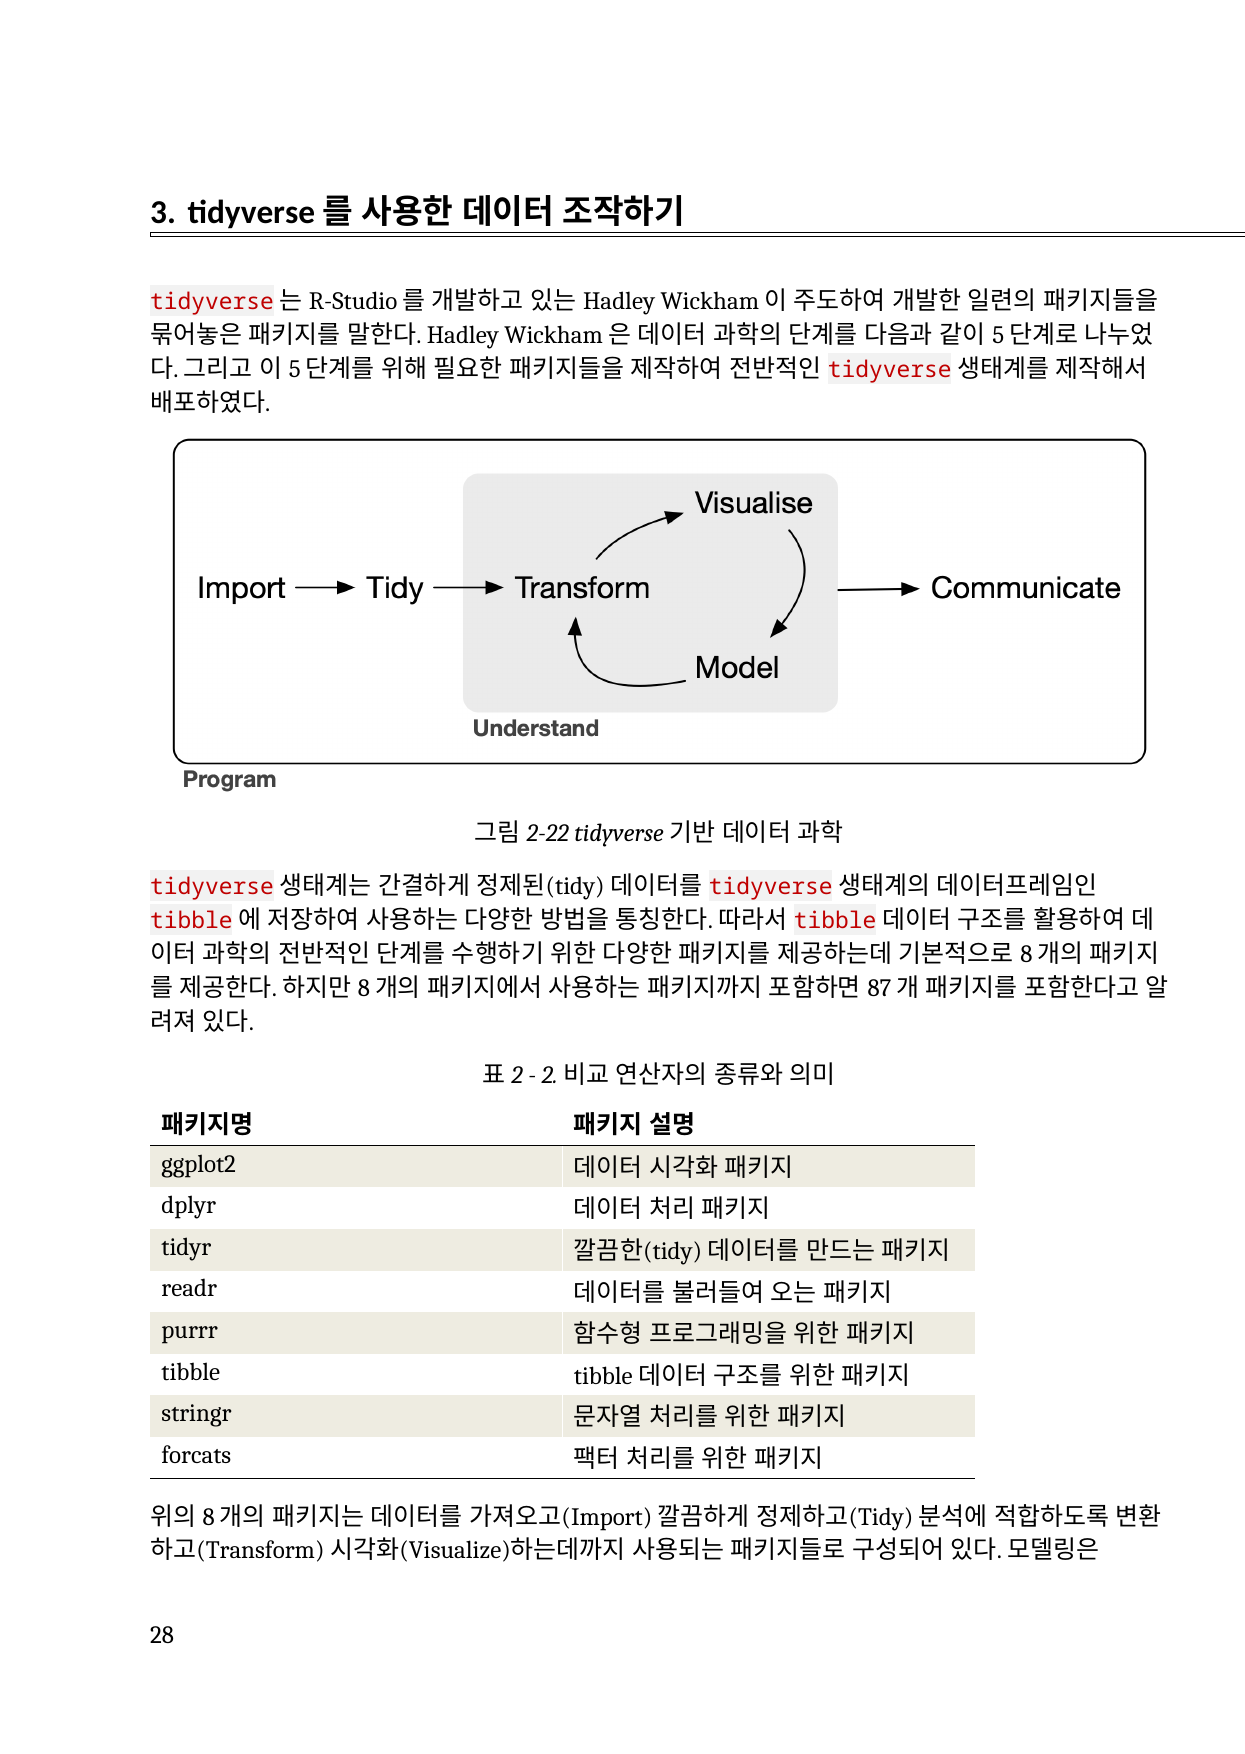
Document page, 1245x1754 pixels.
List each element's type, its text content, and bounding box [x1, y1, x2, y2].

text 표 2 - 2. 비교 연산자의 종류와 의미 [150, 1057, 1170, 1091]
table_cell purrr [150, 1312, 562, 1354]
picture [172, 437, 1148, 794]
table_cell 데이터 처리 패키지 [563, 1188, 975, 1229]
table_cell 깔끔한(tidy) 데이터를 만드는 패키지 [563, 1229, 975, 1271]
table_cell tidyr [150, 1229, 562, 1271]
text tidyverse 생태계는 간결하게 정제된(tidy) 데이터를 tidyverse 생태계의 데이터프레임인 tibble 에 저장하여 사용하는 다양한 방법을 통칭한다. 따라서 tibble 데이터 구조를 활용하여 데이터 과학의 전반적인 단계를 수행하기 위한 다양한 패키지를 제공하는데 기본적으로 8개의 패키지를 제공한다. 하지만 8개의 패키지에서 사용하는 패키지까지 포함하면 87개 패키지를 포함한다고 알려져 있다. [150, 868, 1170, 1038]
table_cell 문자열 처리를 위한 패키지 [563, 1395, 975, 1437]
table_cell forcats [150, 1437, 562, 1478]
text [150, 1498, 1170, 1566]
table_cell 데이터를 불러들여 오는 패키지 [563, 1271, 975, 1312]
table_cell dplyr [150, 1188, 562, 1229]
table_cell 팩터 처리를 위한 패키지 [563, 1437, 975, 1478]
table_cell 데이터 시각화 패키지 [563, 1146, 975, 1187]
table_header 패키지명 [150, 1103, 562, 1145]
table_cell tibble [150, 1354, 562, 1395]
table_header 패키지 설명 [563, 1103, 975, 1145]
text tidyverse 는 R-Studio를 개발하고 있는 Hadley Wickham이 주도하여 개발한 일련의 패키지들을 묶어놓은 패키지를 말한다. Hadley Wickham은 데이터 과학의 단계를 다음과 같이 5단계로 나누었다. 그리고 이 5단계를 위해 필요한 패키지들을 제작하여 전반적인 tidyverse 생태계를 제작해서 배포하였다. [150, 282, 1170, 419]
table_cell readr [150, 1271, 562, 1312]
table_cell tibble 데이터 구조를 위한 패키지 [563, 1354, 975, 1395]
text 그림 2-22 tidyverse 기반 데이터 과학 [150, 815, 1170, 849]
table_cell ggplot2 [150, 1146, 562, 1187]
subtitle tidyverse를 사용한 데이터 조작하기 [150, 187, 1170, 232]
table_cell stringr [150, 1395, 562, 1437]
table_cell 함수형 프로그래밍을 위한 패키지 [563, 1312, 975, 1354]
